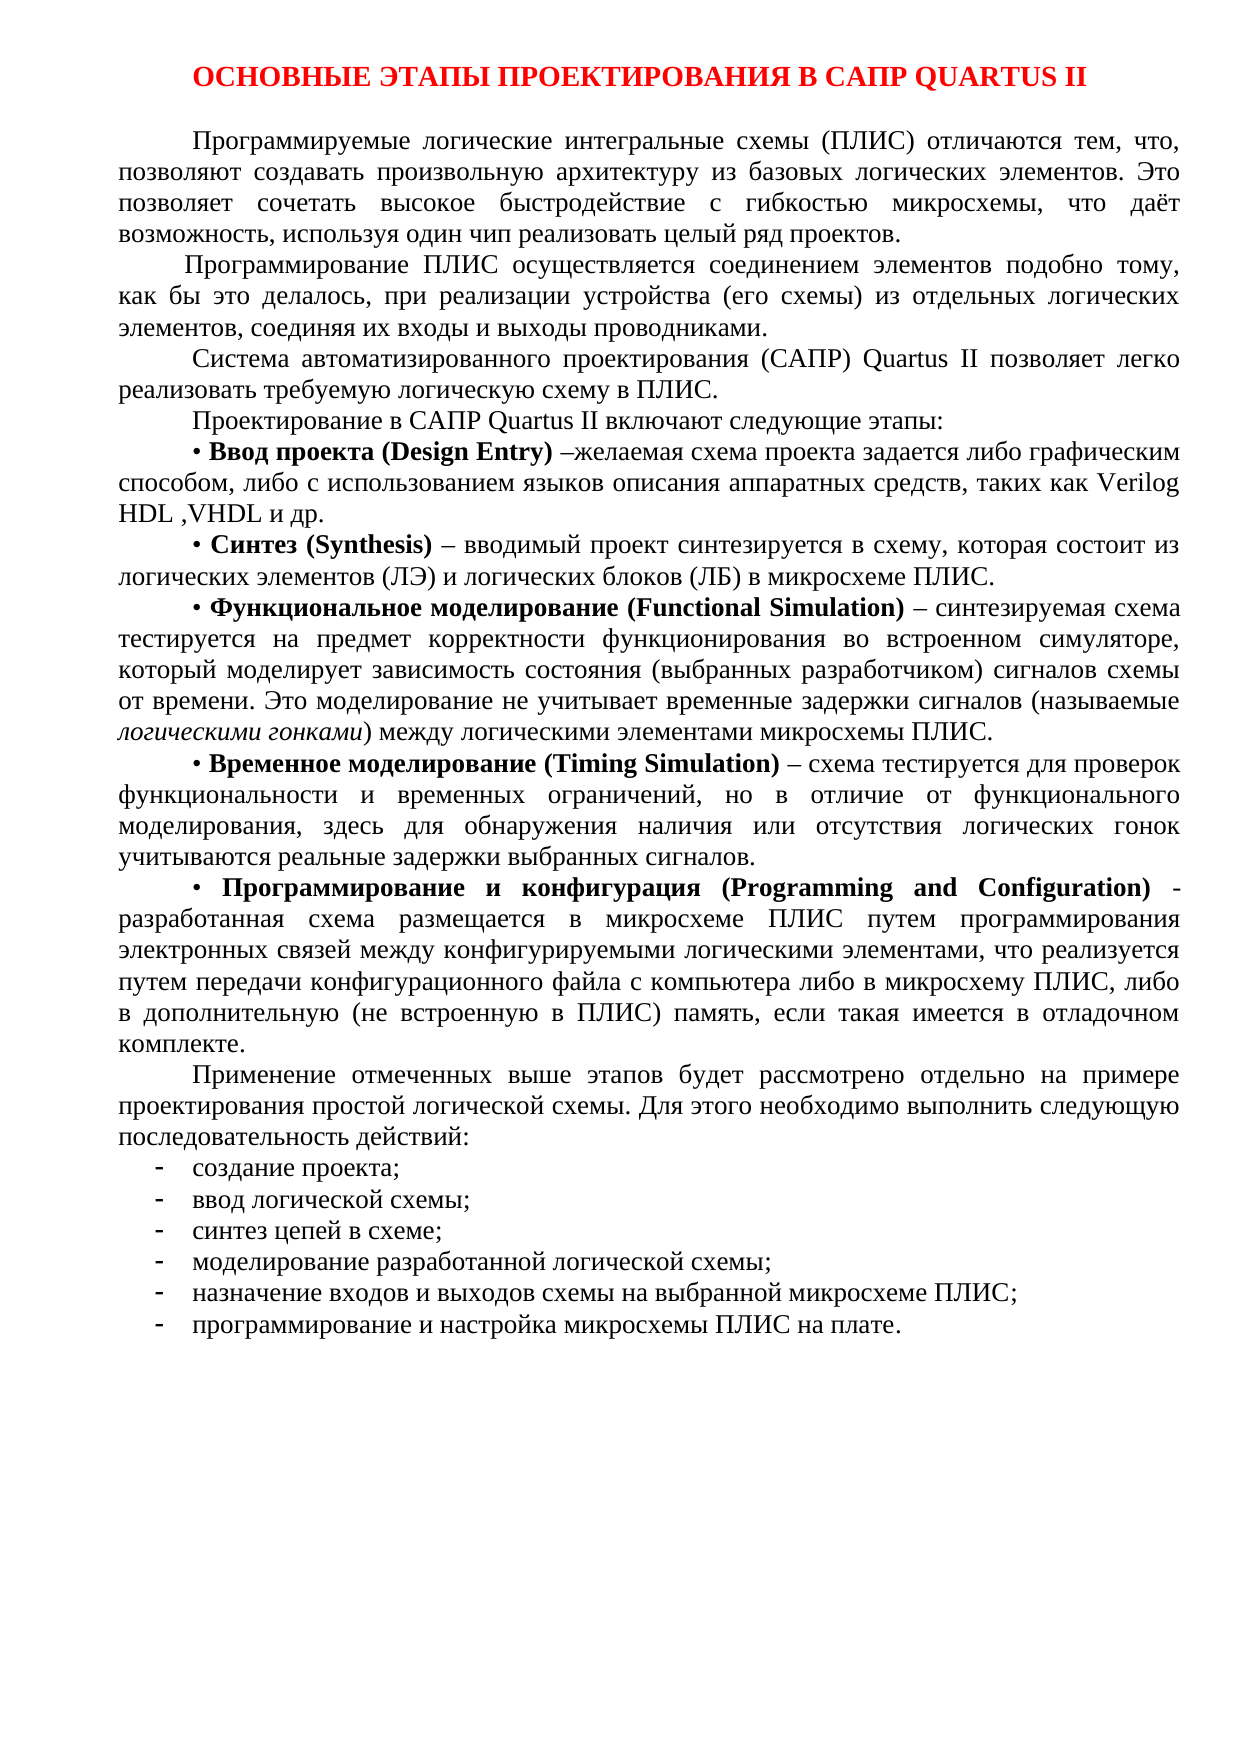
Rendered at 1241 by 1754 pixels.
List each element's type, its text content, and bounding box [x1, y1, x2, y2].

list создание проекта; [154, 1152, 1181, 1183]
list синтез цепей в схеме; [154, 1214, 1181, 1245]
text • Синтез (Synthesis) – вводимый проект синтезируется в схему, которая состоит из логических элементов (ЛЭ) и логических блоков (ЛБ) в микросхеме ПЛИС. [118, 529, 1181, 591]
list программирование и настройка микросхемы ПЛИС на плате. [154, 1308, 1181, 1339]
text Система автоматизированного проектирования (САПР) Quartus II позволяет легко реализовать требуемую логическую схему в ПЛИС. [118, 342, 1181, 404]
text Программируемые логические интегральные схемы (ПЛИС) отличаются тем, что, позволяют создавать произвольную архитектуру из базовых логических элементов. Это позволяет сочетать высокое быстродействие с гибкостью микросхемы, что даёт возможность, используя один чип реализовать целый ряд проектов. [118, 124, 1181, 248]
text Программирование ПЛИС осуществляется соединением элементов подобно тому, как бы это делалось, при реализации устройства (его схемы) из отдельных логических элементов, соединяя их входы и выходы проводниками. [118, 248, 1181, 342]
text • Ввод проекта (Design Entry) –желаемая схема проекта задается либо графическим способом, либо с использованием языков описания аппаратных средств, таких как Verilog HDL ,VHDL и др. [118, 435, 1181, 529]
list назначение входов и выходов схемы на выбранной микросхеме ПЛИС; [154, 1277, 1181, 1308]
text Применение отмеченных выше этапов будет рассмотрено отдельно на примере проектирования простой логической схемы. Для этого необходимо выполнить следующую последовательность действий: [118, 1058, 1181, 1152]
text • Функциональное моделирование (Functional Simulation) – синтезируемая схема тестируется на предмет корректности функционирования во встроенном симуляторе, который моделирует зависимость состояния (выбранных разработчиком) сигналов схемы от времени. Это моделирование не учитывает временные задержки сигналов (называемые логическими гонками) между логическими элементами микросхемы ПЛИС. [118, 591, 1181, 747]
text ОСНОВНЫЕ ЭТАПЫ ПРОЕКТИРОВАНИЯ В САПР QUARTUS II [192, 59, 1181, 93]
text • Программирование и конфигурация (Programming and Configuration) - разработанная схема размещается в микросхеме ПЛИС путем программирования электронных связей между конфигурируемыми логическими элементами, что реализуется путем передачи конфигурационного файла с компьютера либо в микросхему ПЛИС, либо в дополнительную (не встроенную в ПЛИС) память, если такая имеется в отладочном комплекте. [118, 871, 1181, 1058]
list ввод логической схемы; [154, 1183, 1181, 1214]
text • Временное моделирование (Timing Simulation) – схема тестируется для проверок функциональности и временных ограничений, но в отличие от функционального моделирования, здесь для обнаружения наличия или отсутствия логических гонок учитываются реальные задержки выбранных сигналов. [118, 747, 1181, 871]
list моделирование разработанной логической схемы; [154, 1245, 1181, 1277]
text Проектирование в САПР Quartus II включают следующие этапы: [118, 404, 1181, 435]
